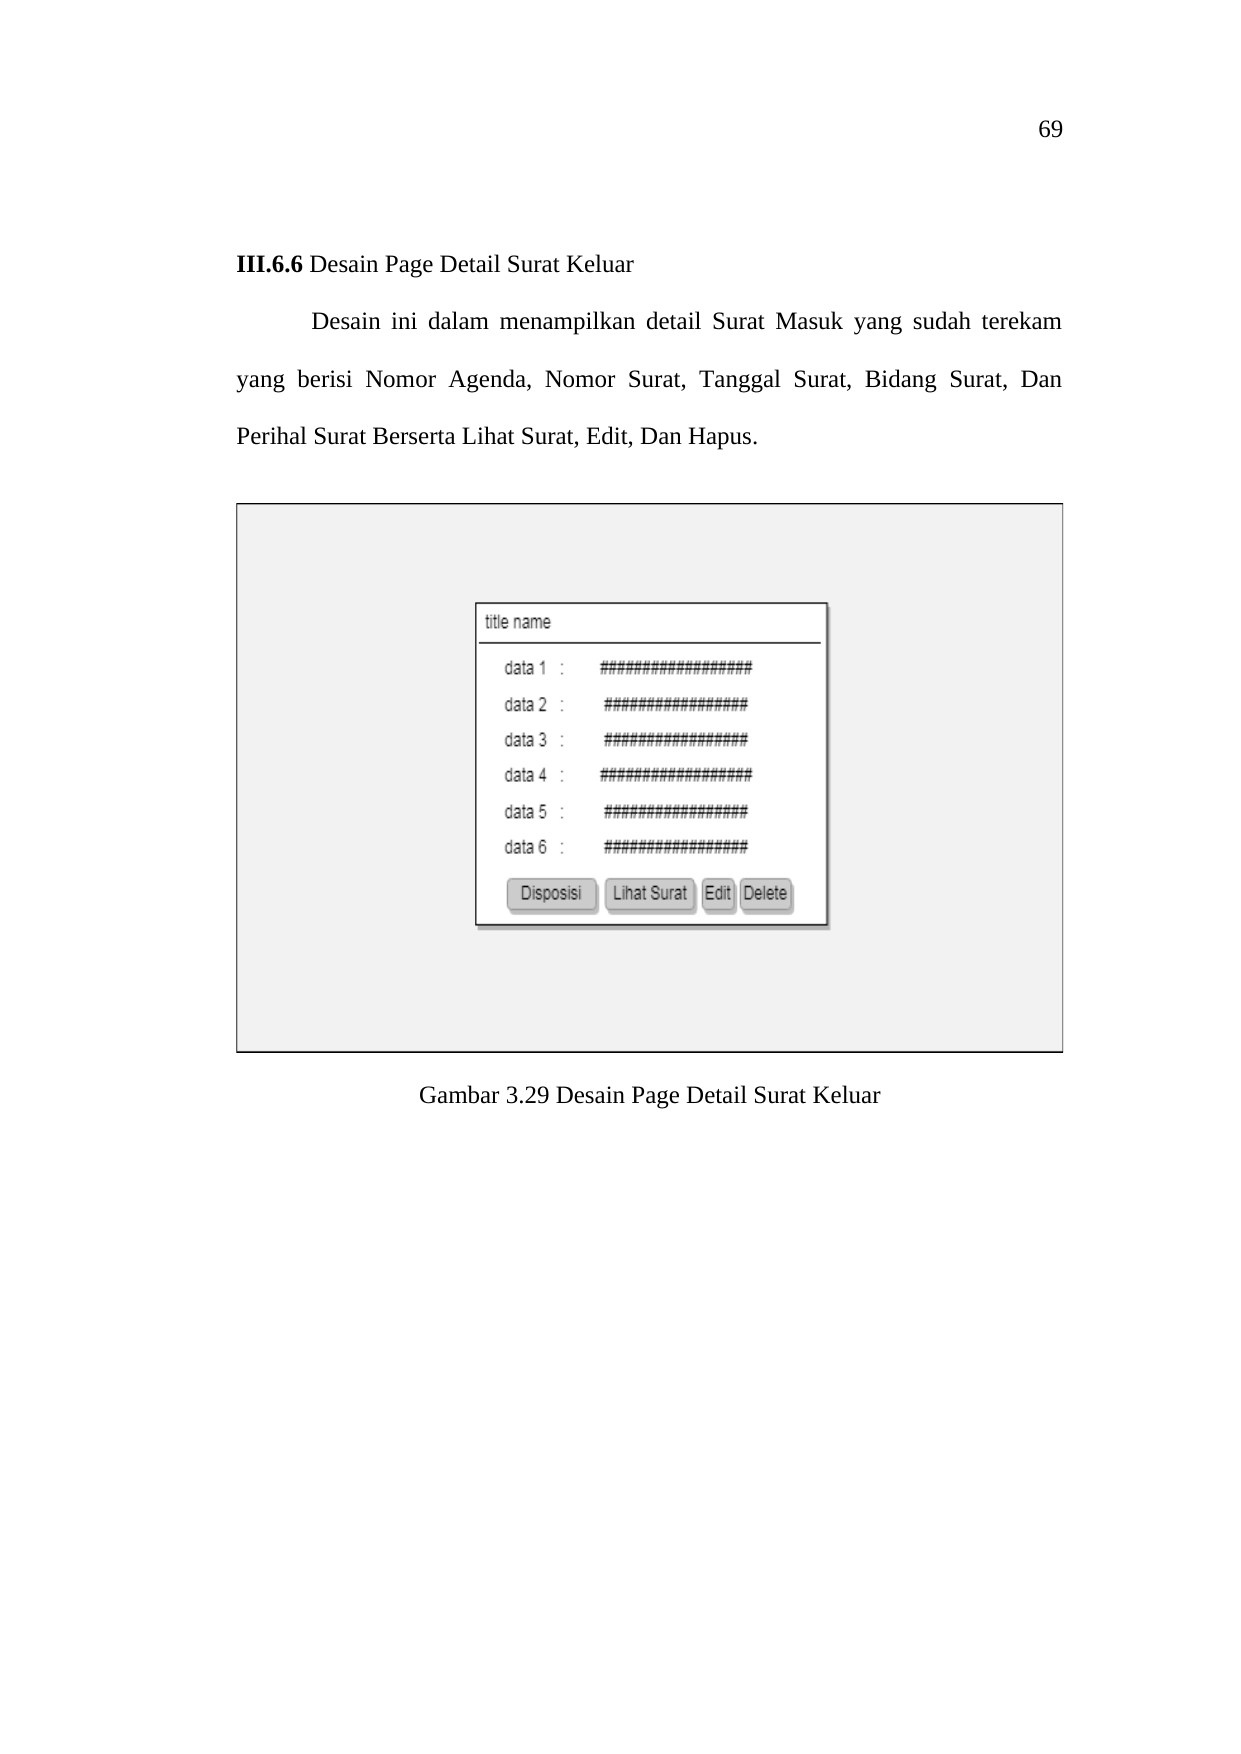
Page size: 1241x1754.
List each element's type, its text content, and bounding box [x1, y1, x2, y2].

picture [236, 503, 1064, 1053]
text Desain ini dalam menampilkan detail Surat Masuk yang sudah terekam yang berisi Nomor Agenda, Nomor Surat, Tanggal Surat, Bidang Surat, Dan Perihal Surat Berserta Lihat Surat, Edit, Dan Hapus. [236, 306, 1063, 450]
subtitle Desain Page Detail Surat Keluar [236, 249, 1063, 277]
text Gambar 3.29 Desain Page Detail Surat Keluar [236, 1080, 1063, 1109]
